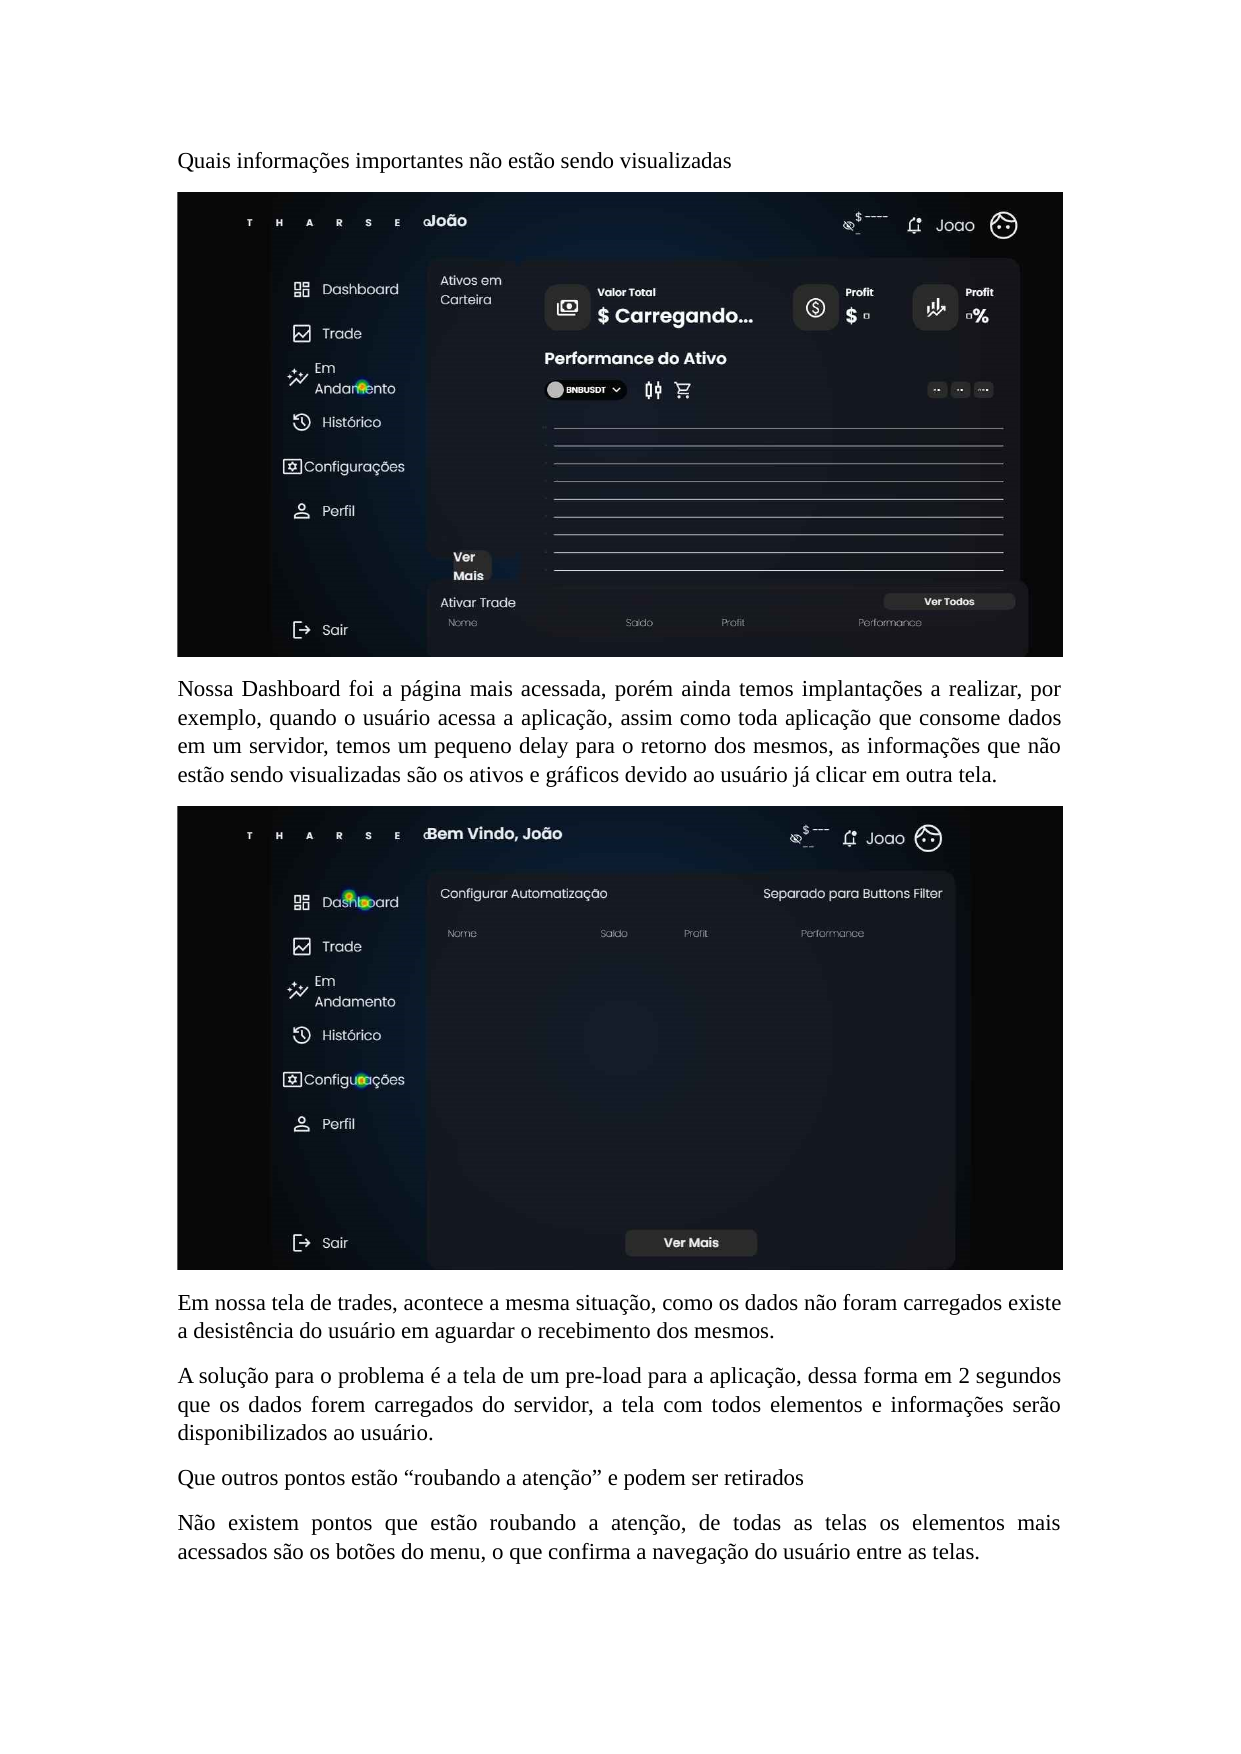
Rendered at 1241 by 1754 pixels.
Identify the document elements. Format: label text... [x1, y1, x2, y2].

text Em nossa tela de trades, acontece a mesma situação, como os dados não foram carregados existe a desistência do usuário em aguardar o recebimento dos mesmos. [177, 1289, 1063, 1343]
text Que outros pontos estão “roubando a atenção” e podem ser retirados [177, 1464, 1063, 1491]
picture [177, 806, 1063, 1270]
text Não existem pontos que estão roubando a atenção, de todas as telas os elementos mais acessados são os botões do menu, o que confirma a navegação do usuário entre as telas. [177, 1509, 1063, 1564]
picture [177, 192, 1063, 657]
text A solução para o problema é a tela de um pre-load para a aplicação, dessa forma em 2 segundos que os dados forem carregados do servidor, a tela com todos elementos e informações serão disponibilizados ao usuário. [177, 1362, 1063, 1446]
text Quais informações importantes não estão sendo visualizadas [177, 148, 1063, 174]
text Nossa Dashboard foi a página mais acessada, porém ainda temos implantações a realizar, por exemplo, quando o usuário acessa a aplicação, assim como toda aplicação que consome dados em um servidor, temos um pequeno delay para o retorno dos mesmos, as informações que não estão sendo visualizadas são os ativos e gráficos devido ao usuário já clicar em outra tela. [177, 676, 1063, 787]
